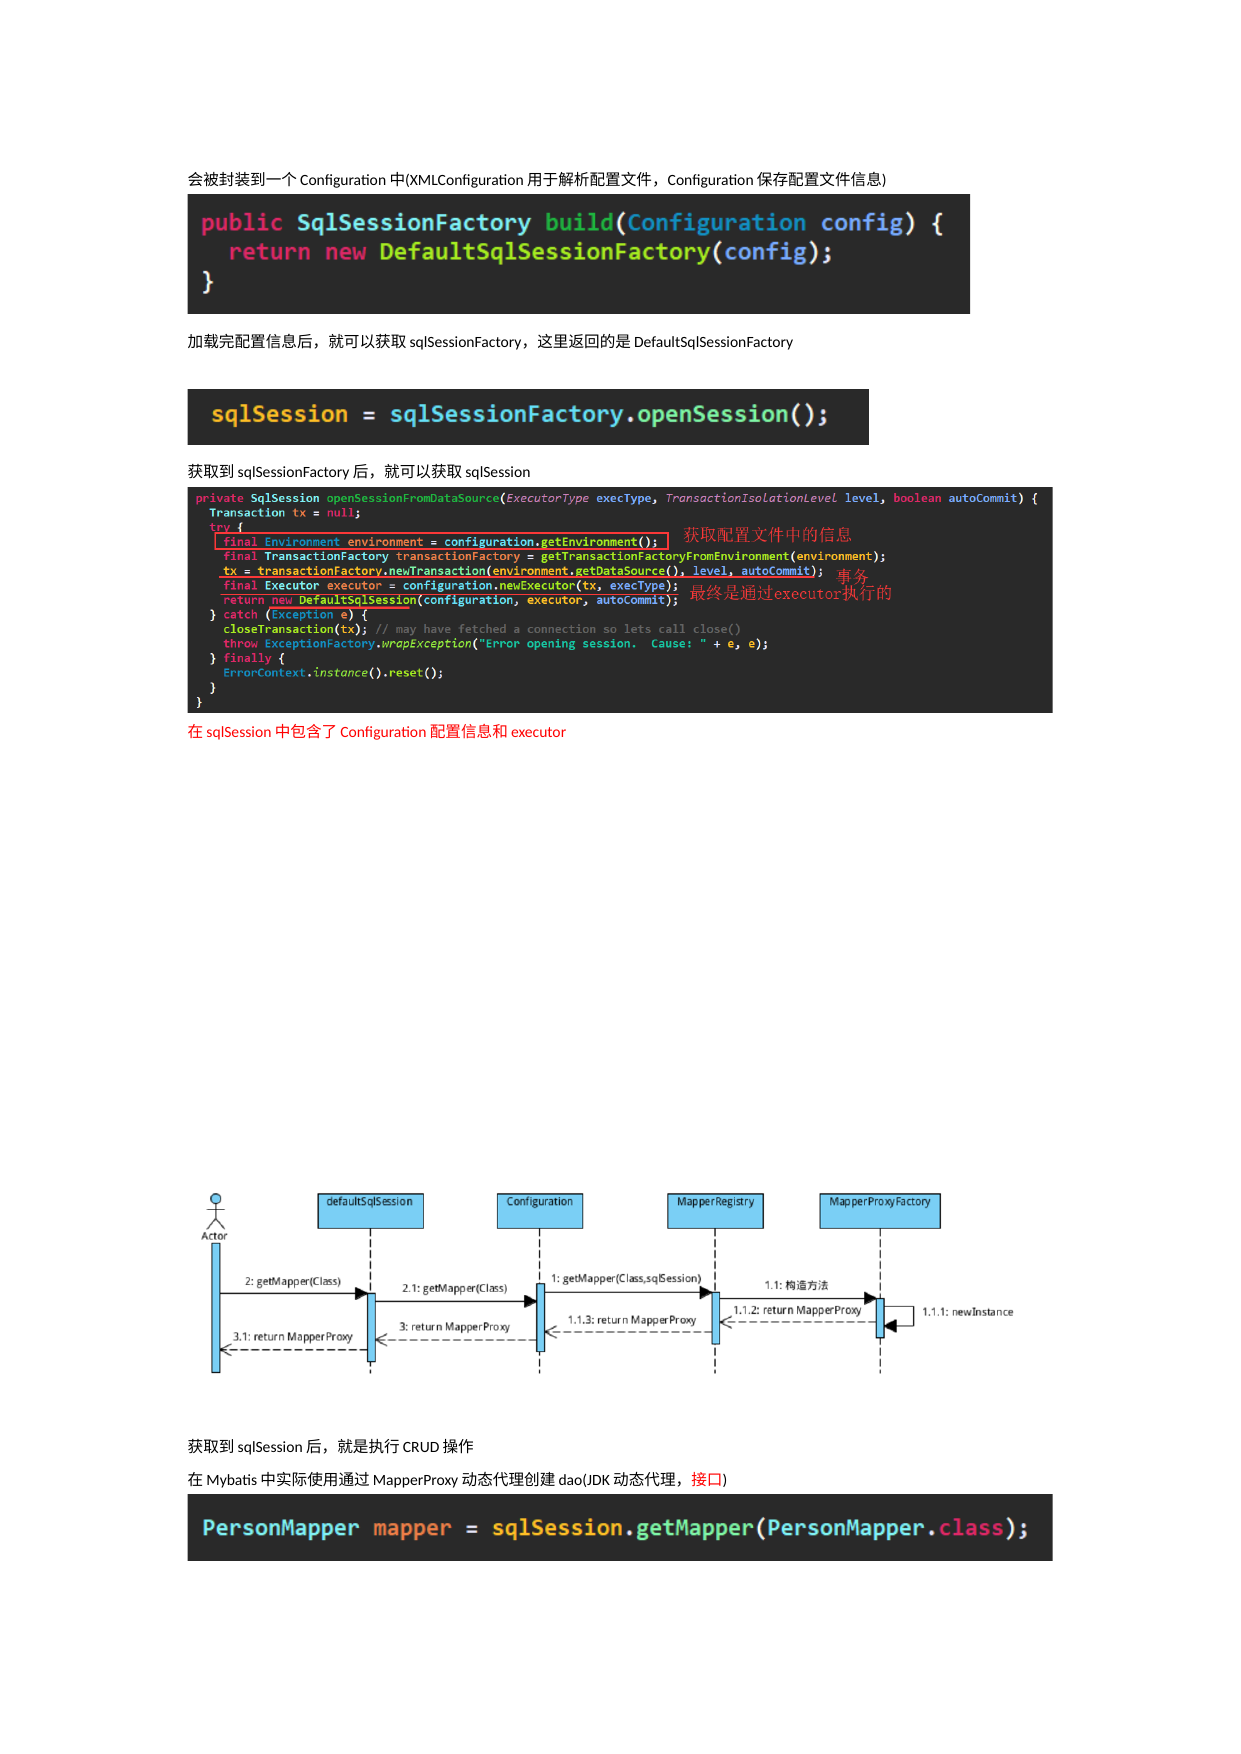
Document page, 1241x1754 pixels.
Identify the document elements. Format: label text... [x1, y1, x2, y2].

text 获取到sqlSessionFactory后，就可以获取sqlSession [187, 454, 1053, 487]
picture [187, 194, 971, 314]
text 加载完配置信息后，就可以获取sqlSessionFactory，这里返回的是DefaultSqlSessionFactory [187, 324, 1053, 357]
text 在Mybatis中实际使用通过MapperProxy动态代理创建dao(JDK动态代理，接口) [187, 1462, 1053, 1494]
picture [187, 1169, 1053, 1400]
text 获取到sqlSession后，就是执行CRUD操作 [187, 1429, 1053, 1462]
picture [187, 1494, 1053, 1561]
picture [187, 389, 869, 445]
picture [187, 487, 1053, 713]
text 在sqlSession中包含了Configuration配置信息和executor [187, 714, 1053, 747]
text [187, 162, 1053, 194]
